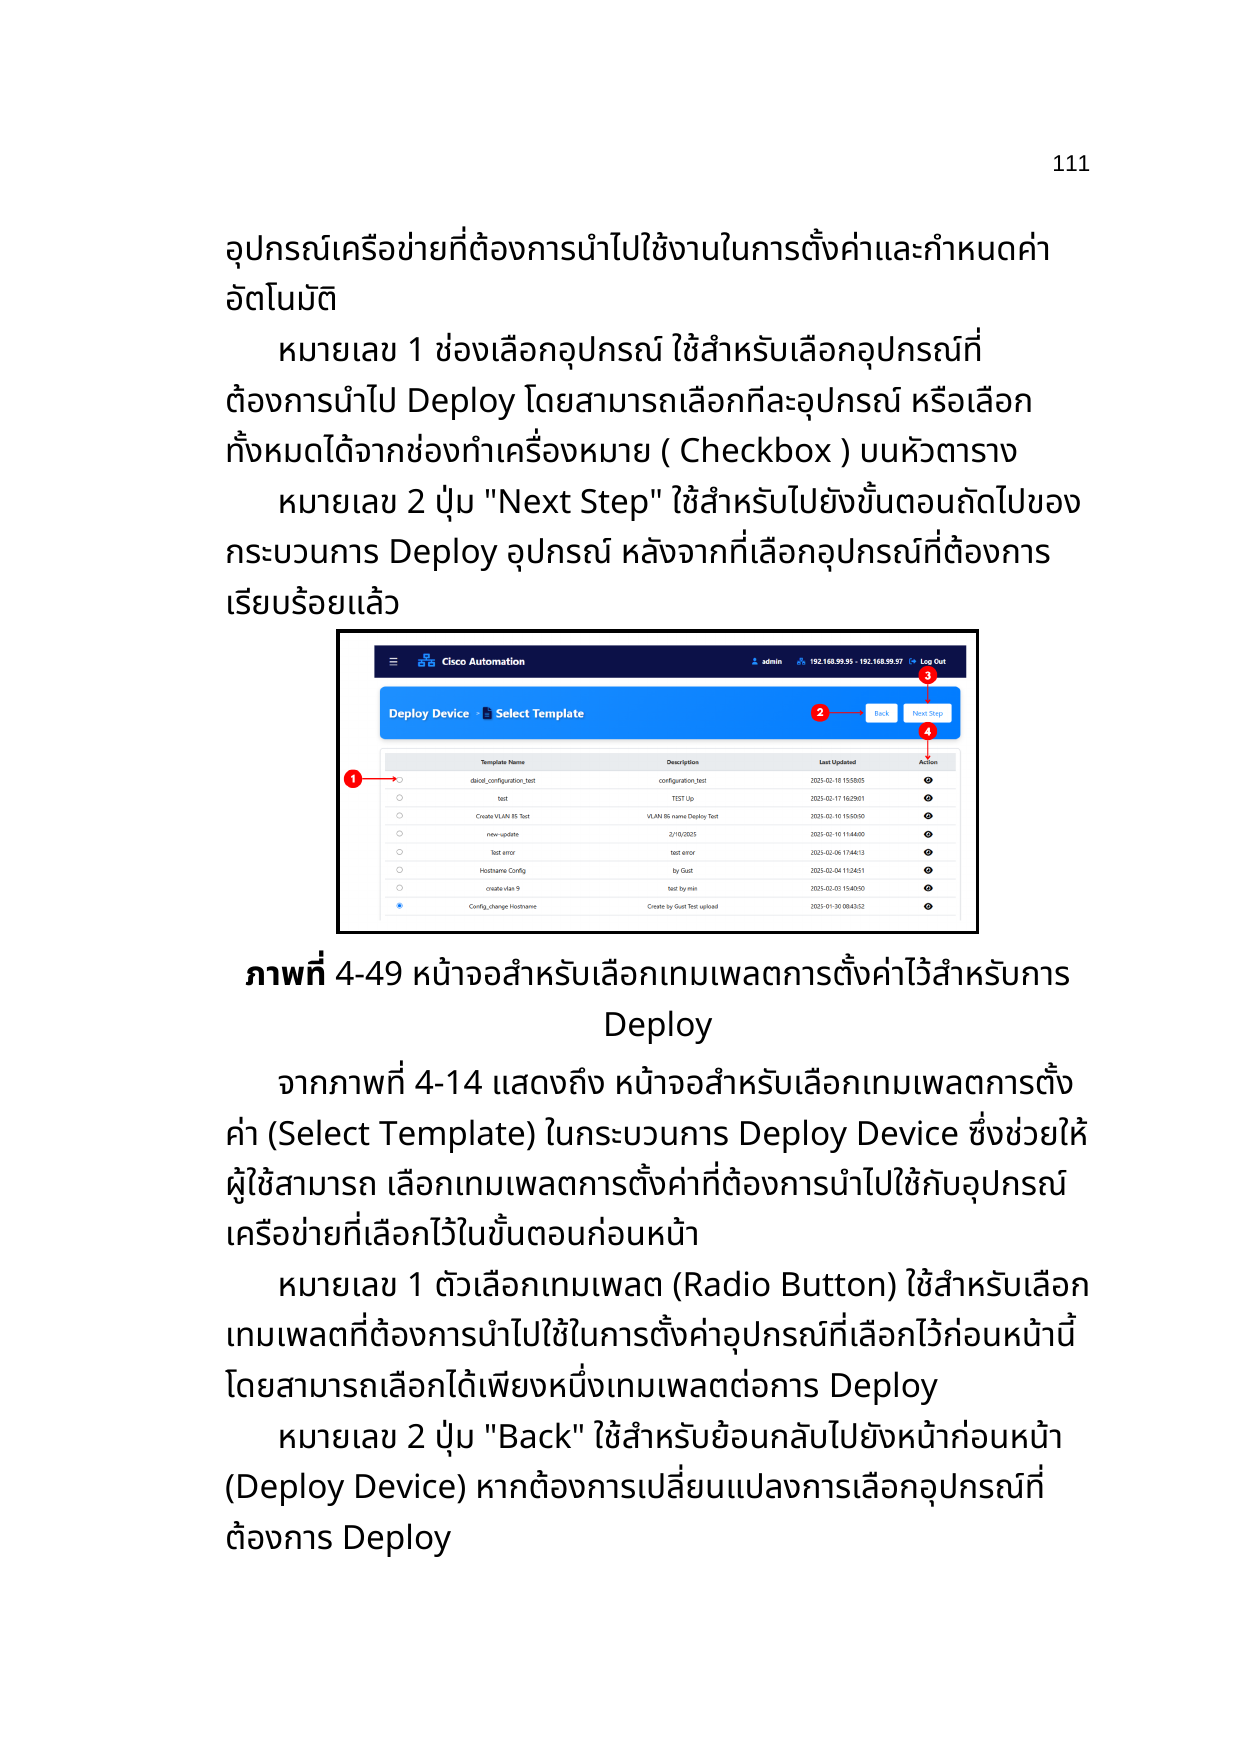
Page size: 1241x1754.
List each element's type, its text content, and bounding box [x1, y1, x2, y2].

text หมายเลข 2 ปุ่ม "Next Step" ใช้สำหรับไปยังขั้นตอนถัดไปของกระบวนการ Deploy อุปกรณ์ หลังจากที่เลือกอุปกรณ์ที่ต้องการเรียบร้อยแล้ว [225, 478, 1090, 629]
text หมายเลข 2 ปุ่ม "Back" ใช้สำหรับย้อนกลับไปยังหน้าก่อนหน้า (Deploy Device) หากต้องการเปลี่ยนแปลงการเลือกอุปกรณ์ที่ต้องการ Deploy [225, 1412, 1090, 1564]
text หมายเลข 1 ตัวเลือกเทมเพลต (Radio Button) ใช้สำหรับเลือกเทมเพลตที่ต้องการนำไปใช้ในการตั้งค่าอุปกรณ์ที่เลือกไว้ก่อนหน้านี้ โดยสามารถเลือกได้เพียงหนึ่งเทมเพลตต่อการ Deploy [225, 1261, 1090, 1412]
picture [340, 633, 976, 931]
text จากภาพที่ 4-14 แสดงถึง หน้าจอสำหรับเลือกเทมเพลตการตั้งค่า (Select Template) ในกระบวนการ Deploy Device ซึ่งช่วยให้ผู้ใช้สามารถ เลือกเทมเพลตการตั้งค่าที่ต้องการนำไปใช้กับอุปกรณ์เครือข่ายที่เลือกไว้ในขั้นตอนก่อนหน้า [225, 1059, 1090, 1261]
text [225, 225, 1090, 326]
text หมายเลข 1 ช่องเลือกอุปกรณ์ ใช้สำหรับเลือกอุปกรณ์ที่ต้องการนำไป Deploy โดยสามารถเลือกทีละอุปกรณ์ หรือเลือกทั้งหมดได้จากช่องทำเครื่องหมาย ( Checkbox ) บนหัวตาราง [225, 326, 1090, 478]
